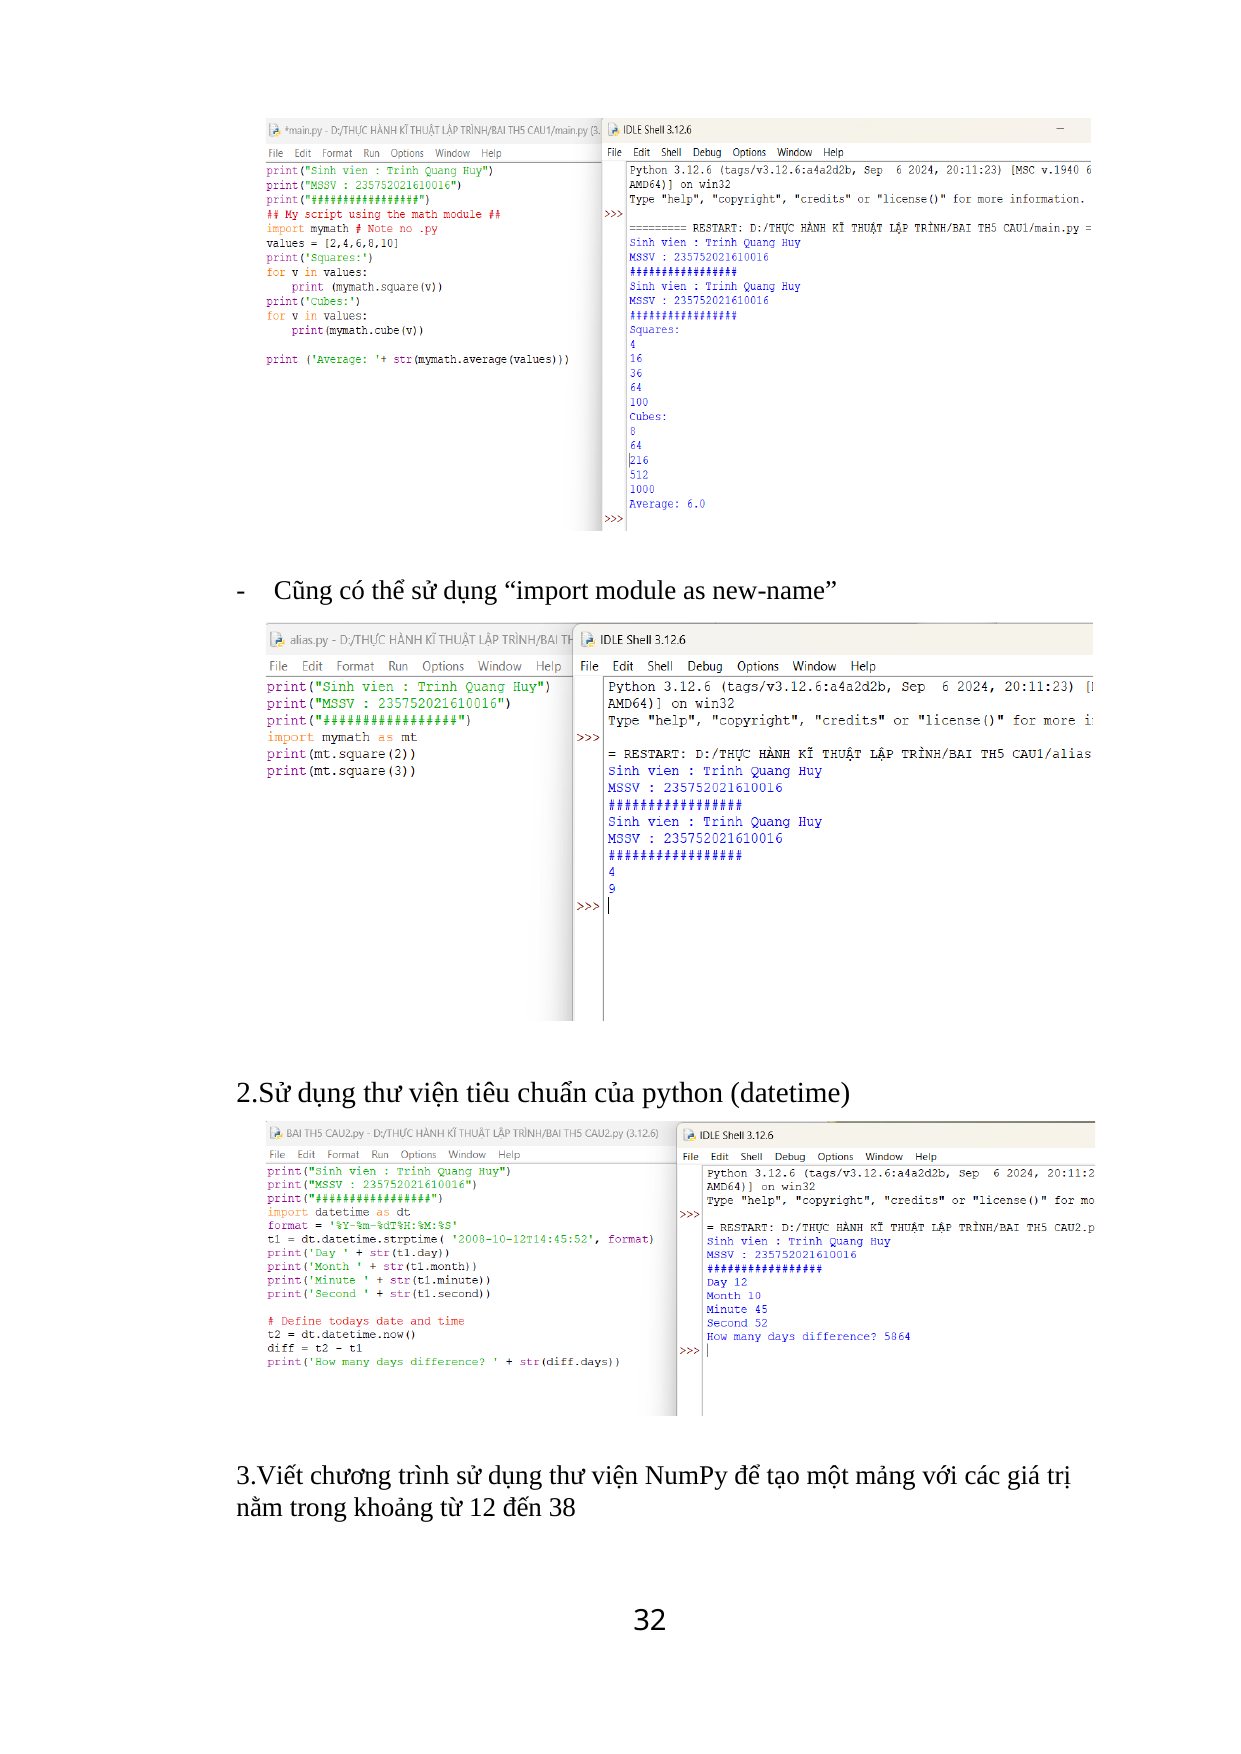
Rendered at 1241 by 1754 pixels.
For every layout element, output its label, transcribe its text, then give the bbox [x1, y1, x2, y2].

text 3.Viết chương trình sử dụng thư viện NumPy để tạo một mảng với các giá trị nằm trong khoảng từ 12 đến 38 [236, 1459, 1122, 1522]
picture [265, 118, 1091, 531]
picture [265, 622, 1093, 1021]
picture [265, 1121, 1096, 1416]
text 2.Sử dụng thư viện tiêu chuẩn của python (datetime) [236, 1075, 1122, 1109]
list Cũng có thể sử dụng “import module as new-name” [236, 574, 1122, 605]
